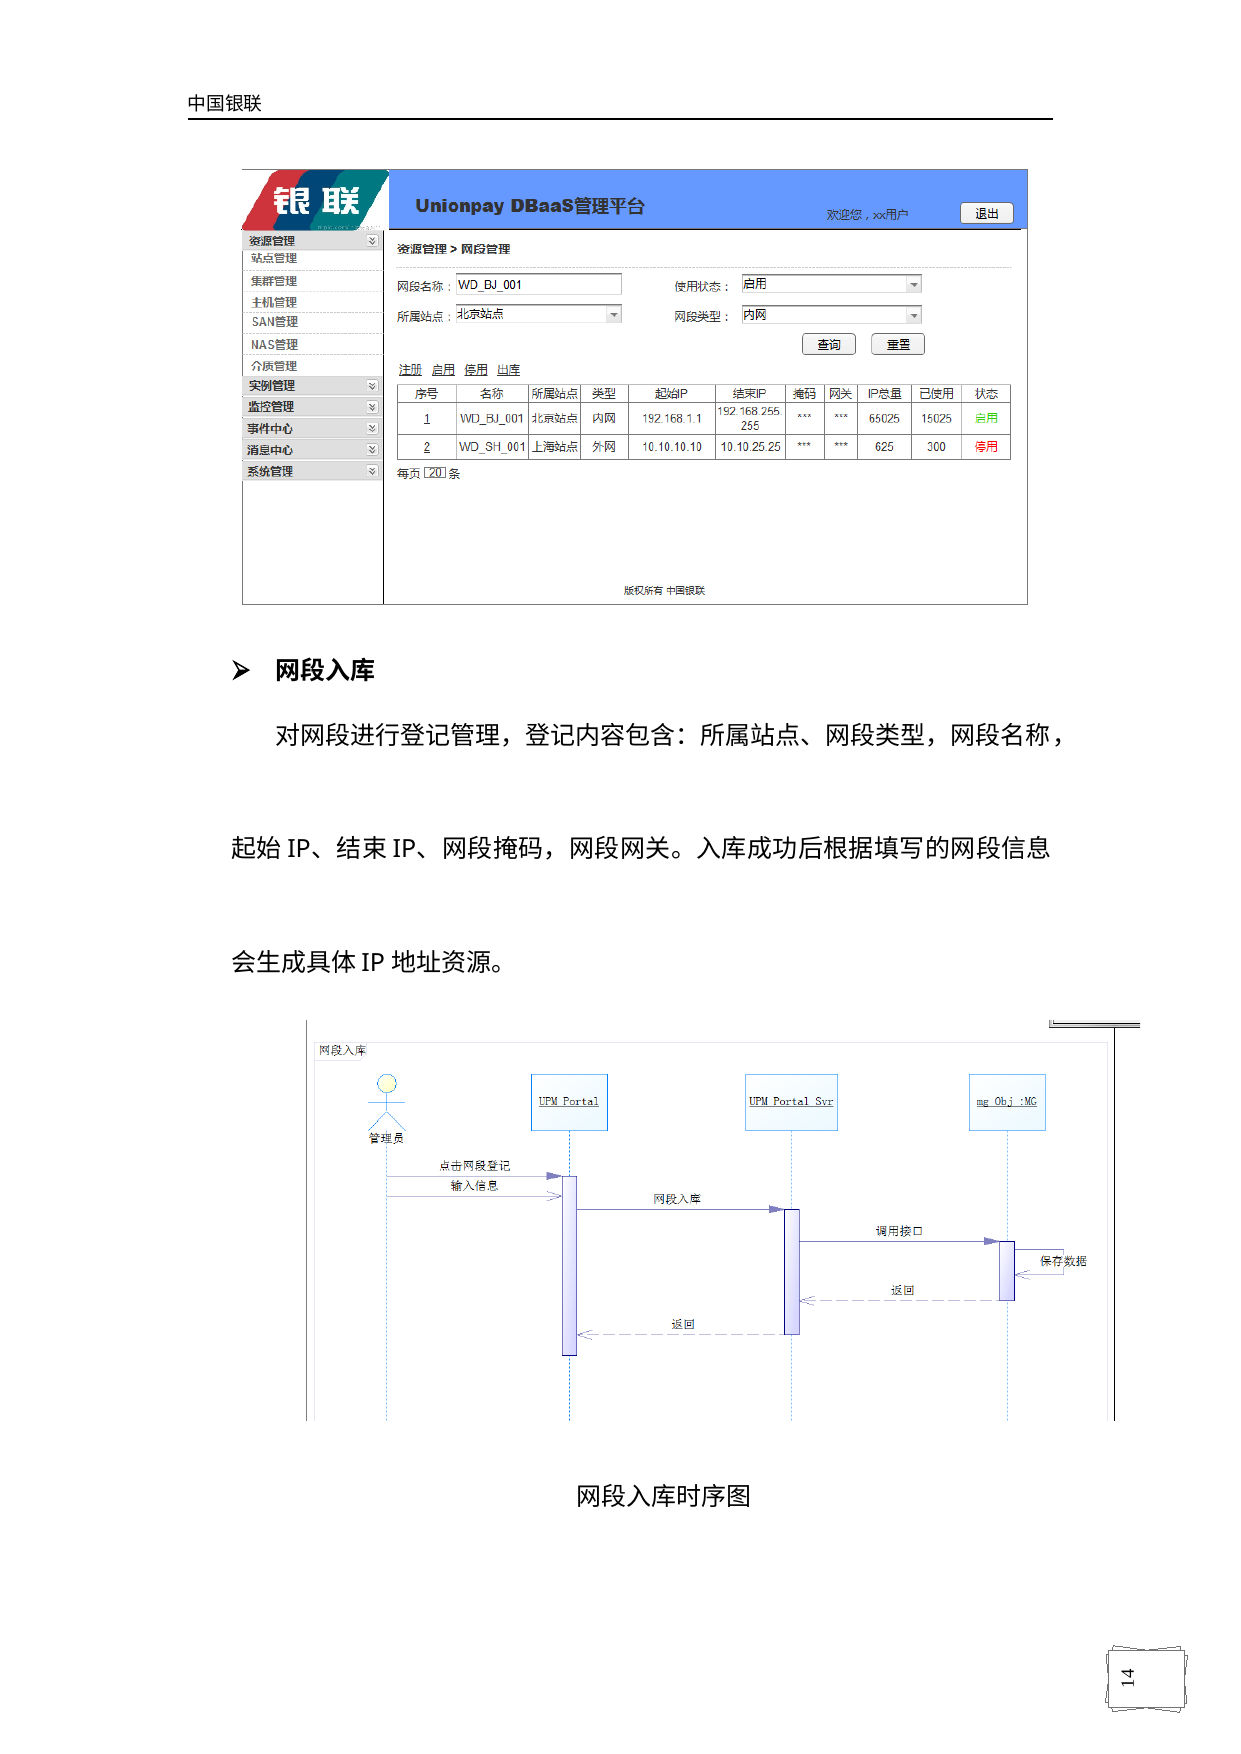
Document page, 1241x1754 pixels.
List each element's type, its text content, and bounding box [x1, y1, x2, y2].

text 对网段进行登记管理，登记内容包含：所属站点、网段类型，网段名称，起始IP、结束IP、网段掩码，网段网关。入库成功后根据填写的网段信息会生成具体IP 地址资源。 [231, 701, 1053, 993]
picture [231, 162, 1097, 615]
picture [275, 1020, 1141, 1421]
text 网段入库时序图 [231, 1462, 1053, 1527]
list 网段入库 [231, 636, 1053, 701]
